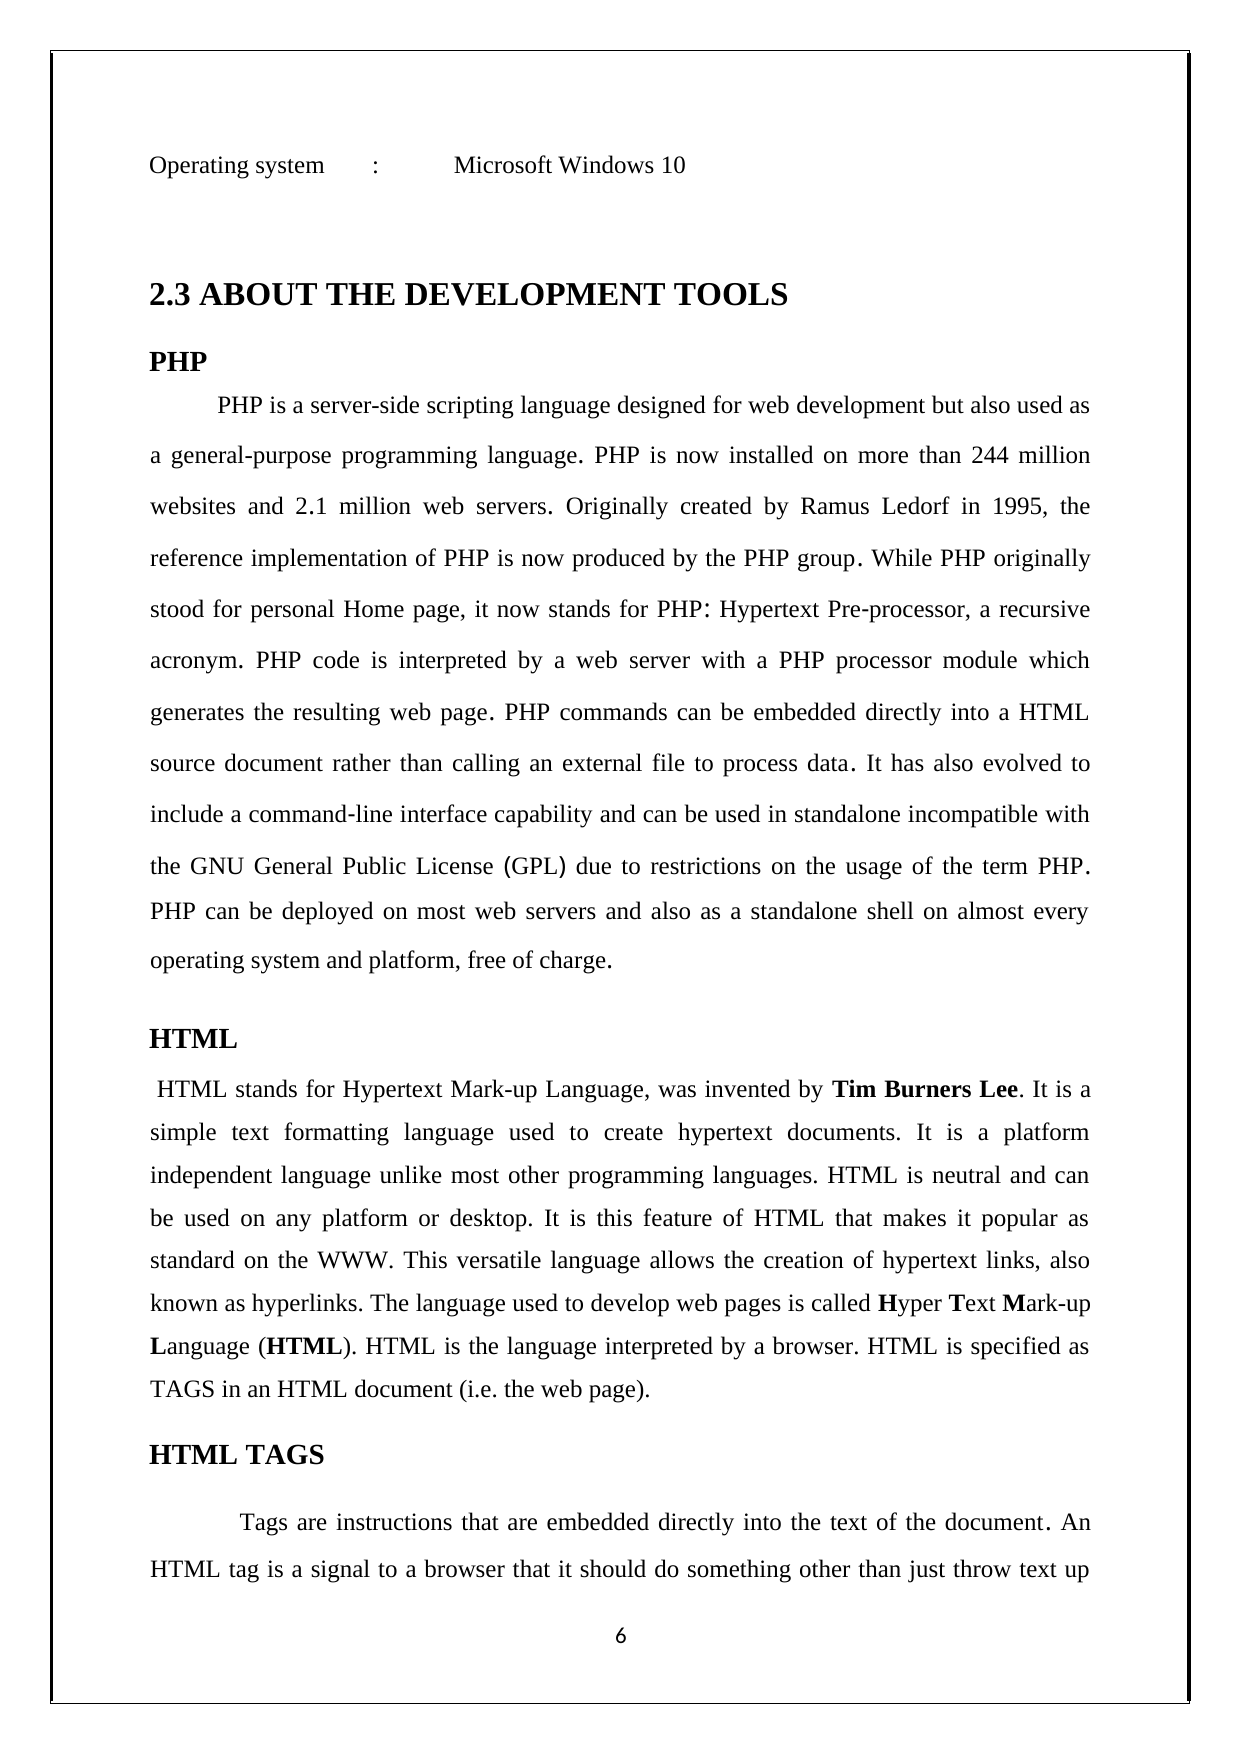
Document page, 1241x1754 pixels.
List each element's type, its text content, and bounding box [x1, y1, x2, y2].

subtitle 2.3 ABOUT THE DEVELOPMENT TOOLS [149, 274, 1091, 313]
text HTML stands for Hypertext Mark-up Language, was invented by Tim Burners Lee. It is a simple text formatting language used to create hypertext documents. It is a platform independent language unlike most other programming languages. HTML is neutral and can be used on any platform or desktop. It is this feature of HTML that makes it popular as standard on the WWW. This versatile language allows the creation of hypertext links, also known as hyperlinks. The language used to develop web pages is called Hyper Text Mark-up Language (HTML). HTML is the language interpreted by a browser. HTML is specified as TAGS in an HTML document (i.e. the web page). [149, 1074, 1091, 1403]
subtitle PHP [149, 344, 1085, 378]
subtitle HTML [149, 1022, 1085, 1055]
text Operating system : Microsoft Windows 10 [149, 150, 1091, 179]
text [149, 1504, 1091, 1582]
text PHP is a server-side scripting language designed for web development but also used as a general-purpose programming language. PHP is now installed on more than 244 million websites and 2.1 million web servers. Originally created by Ramus Ledorf in 1995, the reference implementation of PHP is now produced by the PHP group. While PHP originally stood for personal Home page, it now stands for PHP: Hypertext Pre-processor, a recursive acronym. PHP code is interpreted by a web server with a PHP processor module which generates the resulting web page. PHP commands can be embedded directly into a HTML source document rather than calling an external file to process data. It has also evolved to include a command-line interface capability and can be used in standalone incompatible with the GNU General Public License (GPL) due to restrictions on the usage of the term PHP. PHP can be deployed on most web servers and also as a standalone shell on almost every operating system and platform, free of charge. [149, 390, 1091, 976]
subtitle HTML TAGS [149, 1437, 1085, 1471]
